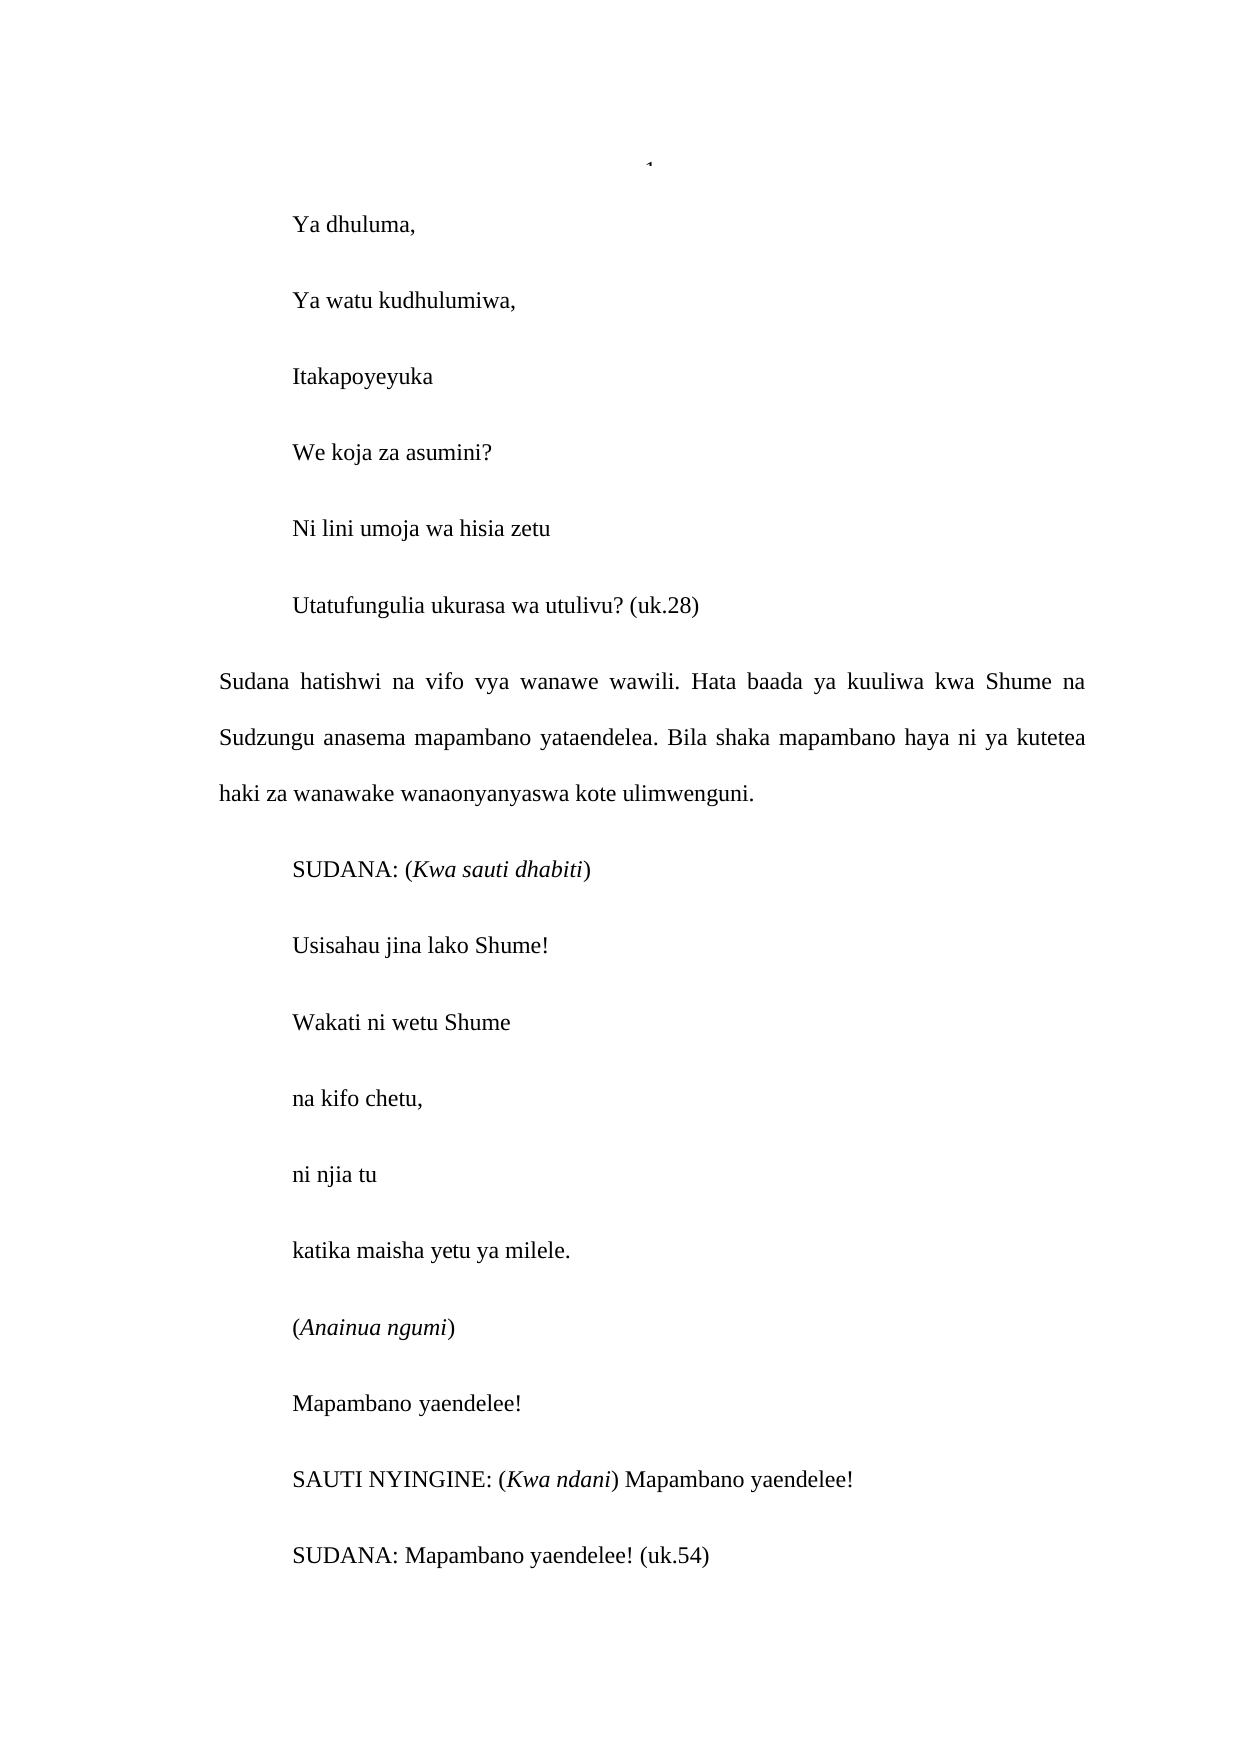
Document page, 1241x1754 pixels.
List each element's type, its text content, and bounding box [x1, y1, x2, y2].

text ni njia tu [292, 1161, 1134, 1188]
text Ya watu kudhulumiwa, Itakapoyeyuka [292, 286, 557, 390]
text Ya dhuluma, [292, 210, 1134, 237]
text Wakati ni wetu Shume na kifo chetu, [292, 1008, 532, 1112]
text katika maisha yetu ya milele. (Anainua ngumi) Mapambano yaendelee! [292, 1237, 575, 1416]
text SUDANA: (Kwa sauti dhabiti) Usisahau jina lako Shume! [292, 855, 677, 959]
text Utatufungulia ukurasa wa utulivu? (uk.28) [292, 591, 1134, 618]
text Ni lini umoja wa hisia zetu [292, 514, 1134, 542]
text We koja za asumini? [292, 438, 1134, 466]
text SAUTI NYINGINE: (Kwa ndani) Mapambano yaendelee! SUDANA: Mapambano yaendelee! (uk.54) [292, 1465, 909, 1569]
text Sudana hatishwi na vifo vya wanawe wawili. Hata baada ya kuuliwa kwa Shume na Sudzungu anasema mapambano yataendelea. Bila shaka mapambano haya ni ya kutetea haki za wanawake wanaonyanyaswa kote ulimwenguni. [219, 667, 1087, 806]
